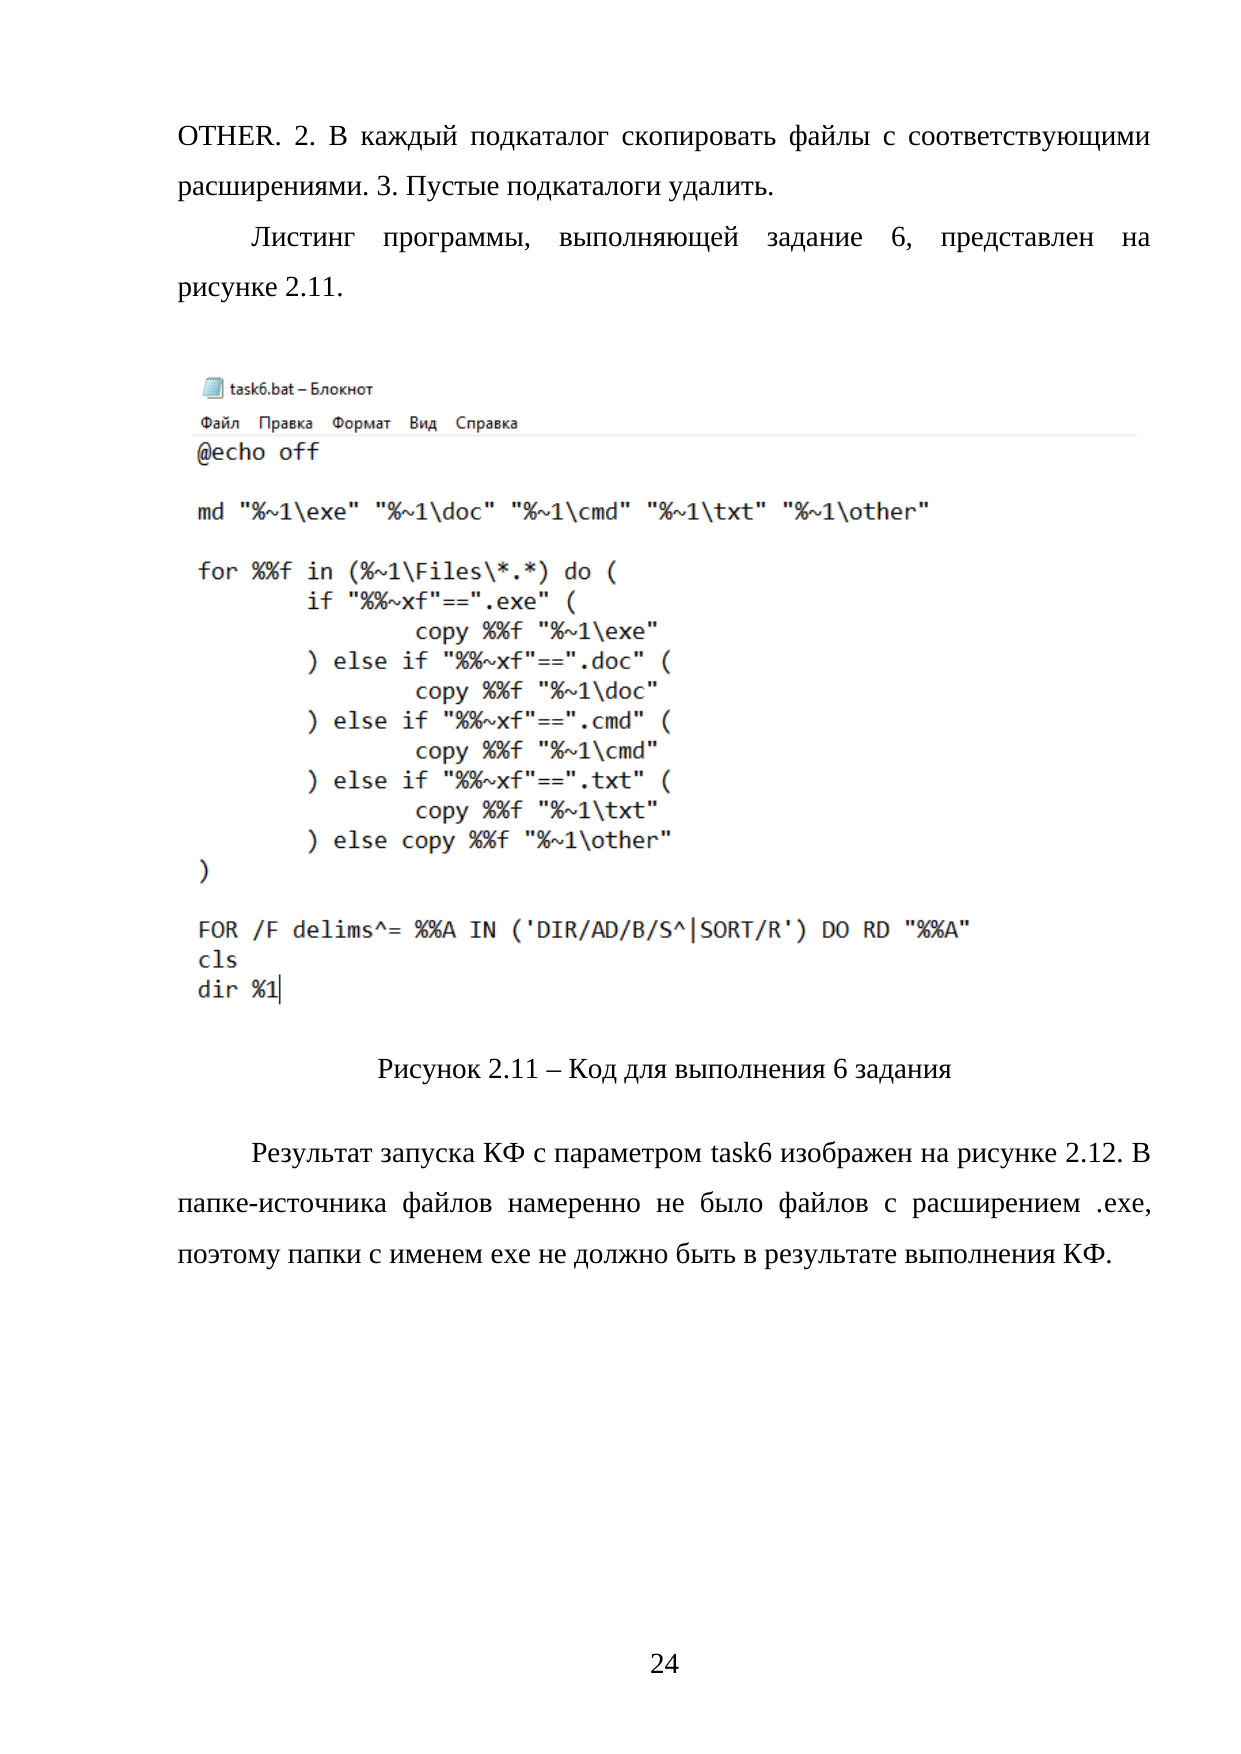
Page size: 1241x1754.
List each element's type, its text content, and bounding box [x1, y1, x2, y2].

text Результат запуска КФ с параметром task6 изображен на рисунке 2.12. В папке-источника файлов намеренно не было файлов с расширением .exe, поэтому папки с именем exe не должно быть в результате выполнения КФ. [177, 1135, 1152, 1269]
text Листинг программы, выполняющей задание 6, представлен на рисунке 2.11. [177, 219, 1152, 303]
text Рисунок 2.11 – Код для выполнения 6 задания [177, 1051, 1152, 1085]
picture [191, 369, 1137, 1018]
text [177, 118, 1152, 202]
